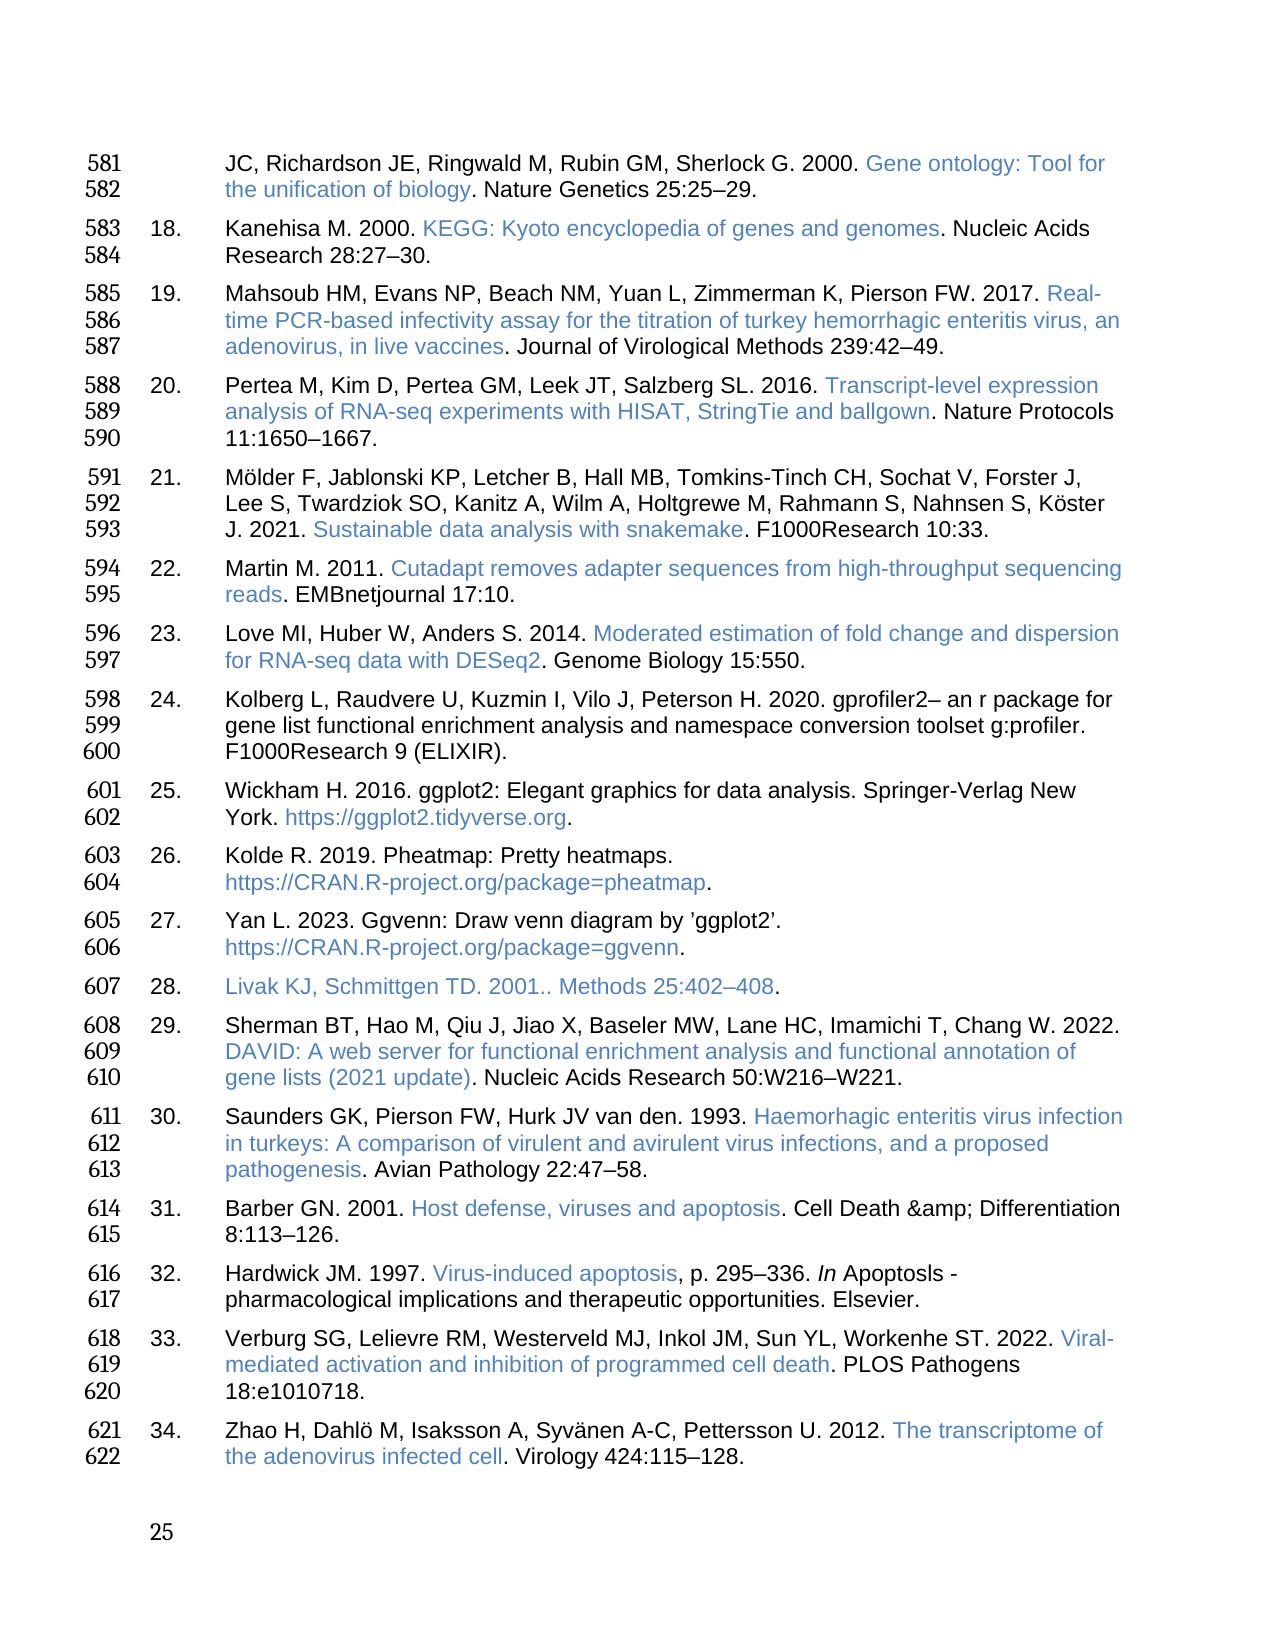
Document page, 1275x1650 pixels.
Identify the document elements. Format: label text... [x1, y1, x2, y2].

text 24. Kolberg L, Raudvere U, Kuzmin I, Vilo J, Peterson H. 2020. gprofiler2– an r package for gene list functional enrichment analysis and namespace conversion toolset g:profiler. F1000Research 9 (ELIXIR). [150, 686, 1125, 764]
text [150, 150, 1125, 203]
text 33. Verburg SG, Lelievre RM, Westerveld MJ, Inkol JM, Sun YL, Workenhe ST. 2022. Viral-mediated activation and inhibition of programmed cell death. PLOS Pathogens 18:e1010718. [150, 1325, 1125, 1404]
text 29. Sherman BT, Hao M, Qiu J, Jiao X, Baseler MW, Lane HC, Imamichi T, Chang W. 2022. DAVID: A web server for functional enrichment analysis and functional annotation of gene lists (2021 update). Nucleic Acids Research 50:W216–W221. [150, 1012, 1125, 1091]
text 18. Kanehisa M. 2000. KEGG: Kyoto encyclopedia of genes and genomes. Nucleic Acids Research 28:27–30. [150, 215, 1125, 268]
text 22. Martin M. 2011. Cutadapt removes adapter sequences from high-throughput sequencing reads. EMBnetjournal 17:10. [150, 555, 1125, 608]
text 25. Wickham H. 2016. ggplot2: Elegant graphics for data analysis. Springer-Verlag New York. https://ggplot2.tidyverse.org. [150, 777, 1125, 830]
text 26. Kolde R. 2019. Pheatmap: Pretty heatmaps. https://CRAN.R-project.org/package=pheatmap. [150, 842, 1125, 895]
text 20. Pertea M, Kim D, Pertea GM, Leek JT, Salzberg SL. 2016. Transcript-level expression analysis of RNA-seq experiments with HISAT, StringTie and ballgown. Nature Protocols 11:1650–1667. [150, 372, 1125, 451]
text 27. Yan L. 2023. Ggvenn: Draw venn diagram by ’ggplot2’. https://CRAN.R-project.org/package=ggvenn. [150, 907, 1125, 960]
text 32. Hardwick JM. 1997. Virus-induced apoptosis, p. 295–336. In Apoptosls - pharmacological implications and therapeutic opportunities. Elsevier. [150, 1260, 1125, 1313]
text 19. Mahsoub HM, Evans NP, Beach NM, Yuan L, Zimmerman K, Pierson FW. 2017. Real-time PCR-based infectivity assay for the titration of turkey hemorrhagic enteritis virus, an adenovirus, in live vaccines. Journal of Virological Methods 239:42–49. [150, 280, 1125, 359]
text 34. Zhao H, Dahlö M, Isaksson A, Syvänen A-C, Pettersson U. 2012. The transcriptome of the adenovirus infected cell. Virology 424:115–128. [150, 1417, 1125, 1469]
text 21. Mölder F, Jablonski KP, Letcher B, Hall MB, Tomkins-Tinch CH, Sochat V, Forster J, Lee S, Twardziok SO, Kanitz A, Wilm A, Holtgrewe M, Rahmann S, Nahnsen S, Köster J. 2021. Sustainable data analysis with snakemake. F1000Research 10:33. [150, 463, 1125, 543]
text 28. Livak KJ, Schmittgen TD. 2001.. Methods 25:402–408. [150, 973, 1125, 999]
text 30. Saunders GK, Pierson FW, Hurk JV van den. 1993. Haemorhagic enteritis virus infection in turkeys: A comparison of virulent and avirulent virus infections, and a proposed pathogenesis. Avian Pathology 22:47–58. [150, 1103, 1125, 1182]
text 31. Barber GN. 2001. Host defense, viruses and apoptosis. Cell Death &amp; Differentiation 8:113–126. [150, 1195, 1125, 1247]
text 23. Love MI, Huber W, Anders S. 2014. Moderated estimation of fold change and dispersion for RNA-seq data with DESeq2. Genome Biology 15:550. [150, 620, 1125, 673]
